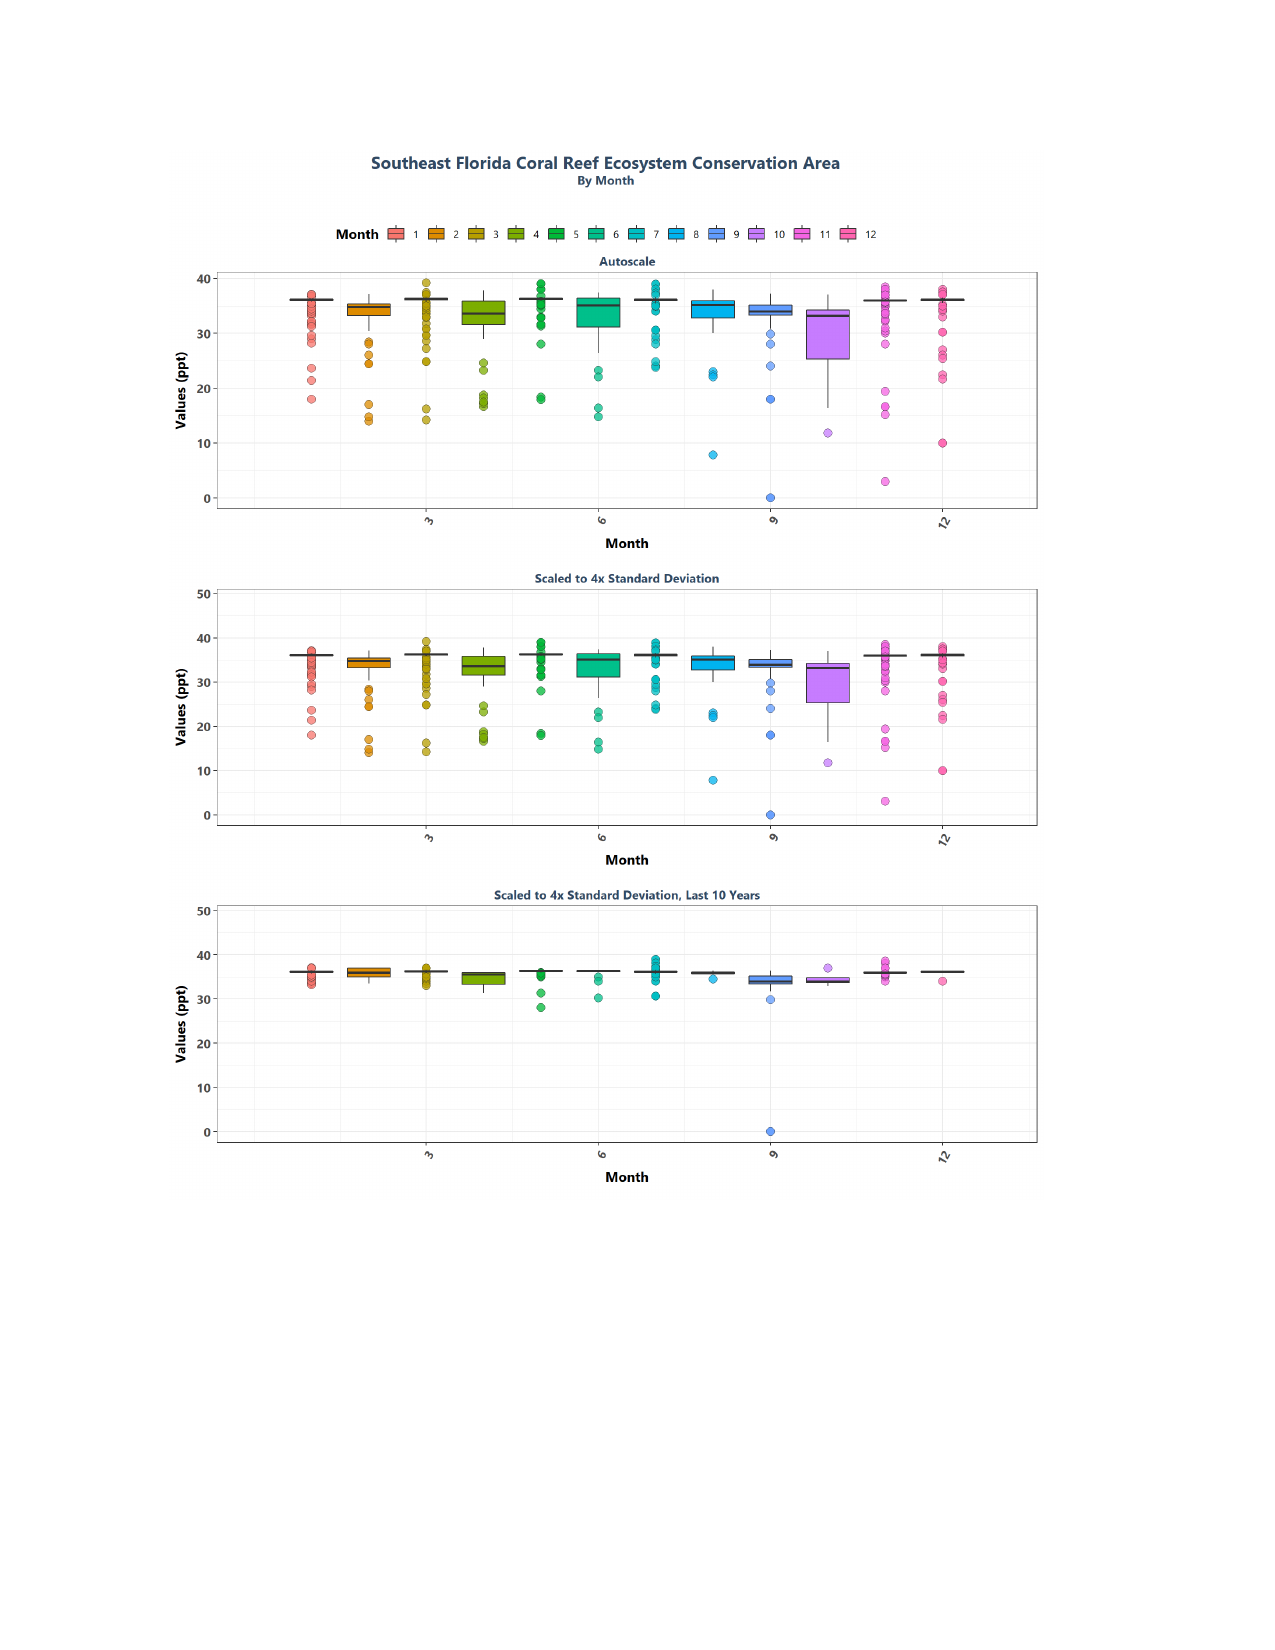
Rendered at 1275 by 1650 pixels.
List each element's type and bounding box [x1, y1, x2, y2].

picture [168, 150, 1044, 1200]
